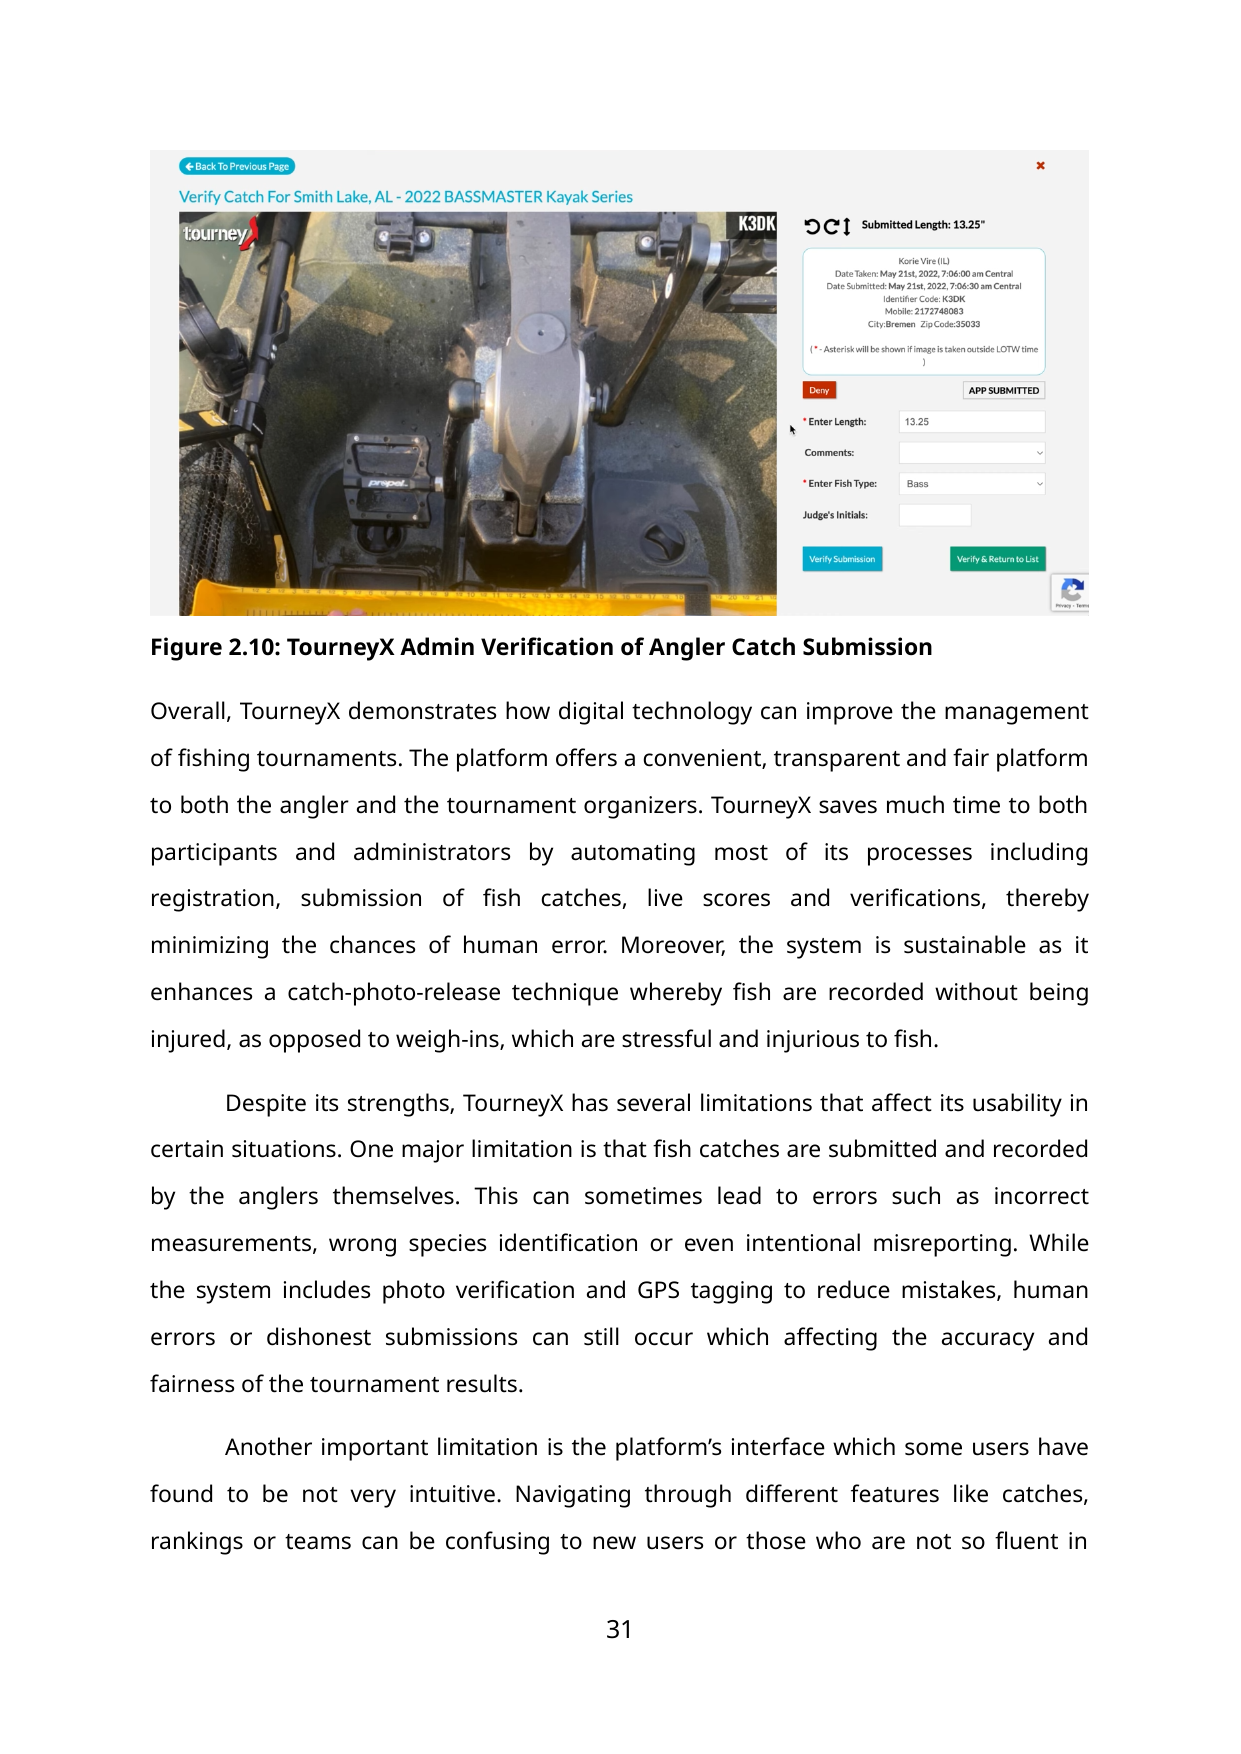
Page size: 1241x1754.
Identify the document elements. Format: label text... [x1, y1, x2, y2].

text Overall, TourneyX demonstrates how digital technology can improve the management of fishing tournaments. The platform offers a convenient, transparent and fair platform to both the angler and the tournament organizers. TourneyX saves much time to both participants and administrators by automating most of its processes including registration, submission of fish catches, live scores and verifications, thereby minimizing the chances of human error. Moreover, the system is sustainable as it enhances a catch-photo-release technique whereby fish are recorded without being injured, as opposed to weigh-ins, which are stressful and injurious to fish. [150, 695, 1090, 1054]
text Despite its strengths, TourneyX has several limitations that affect its usability in certain situations. One major limitation is that fish catches are submitted and recorded by the anglers themselves. This can sometimes lead to errors such as incorrect measurements, wrong species identification or even intentional misreporting. While the system includes photo verification and GPS tagging to reduce mistakes, human errors or dishonest submissions can still occur which affecting the accuracy and fairness of the tournament results. [150, 1086, 1090, 1399]
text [150, 1431, 1090, 1556]
picture [150, 150, 1089, 616]
